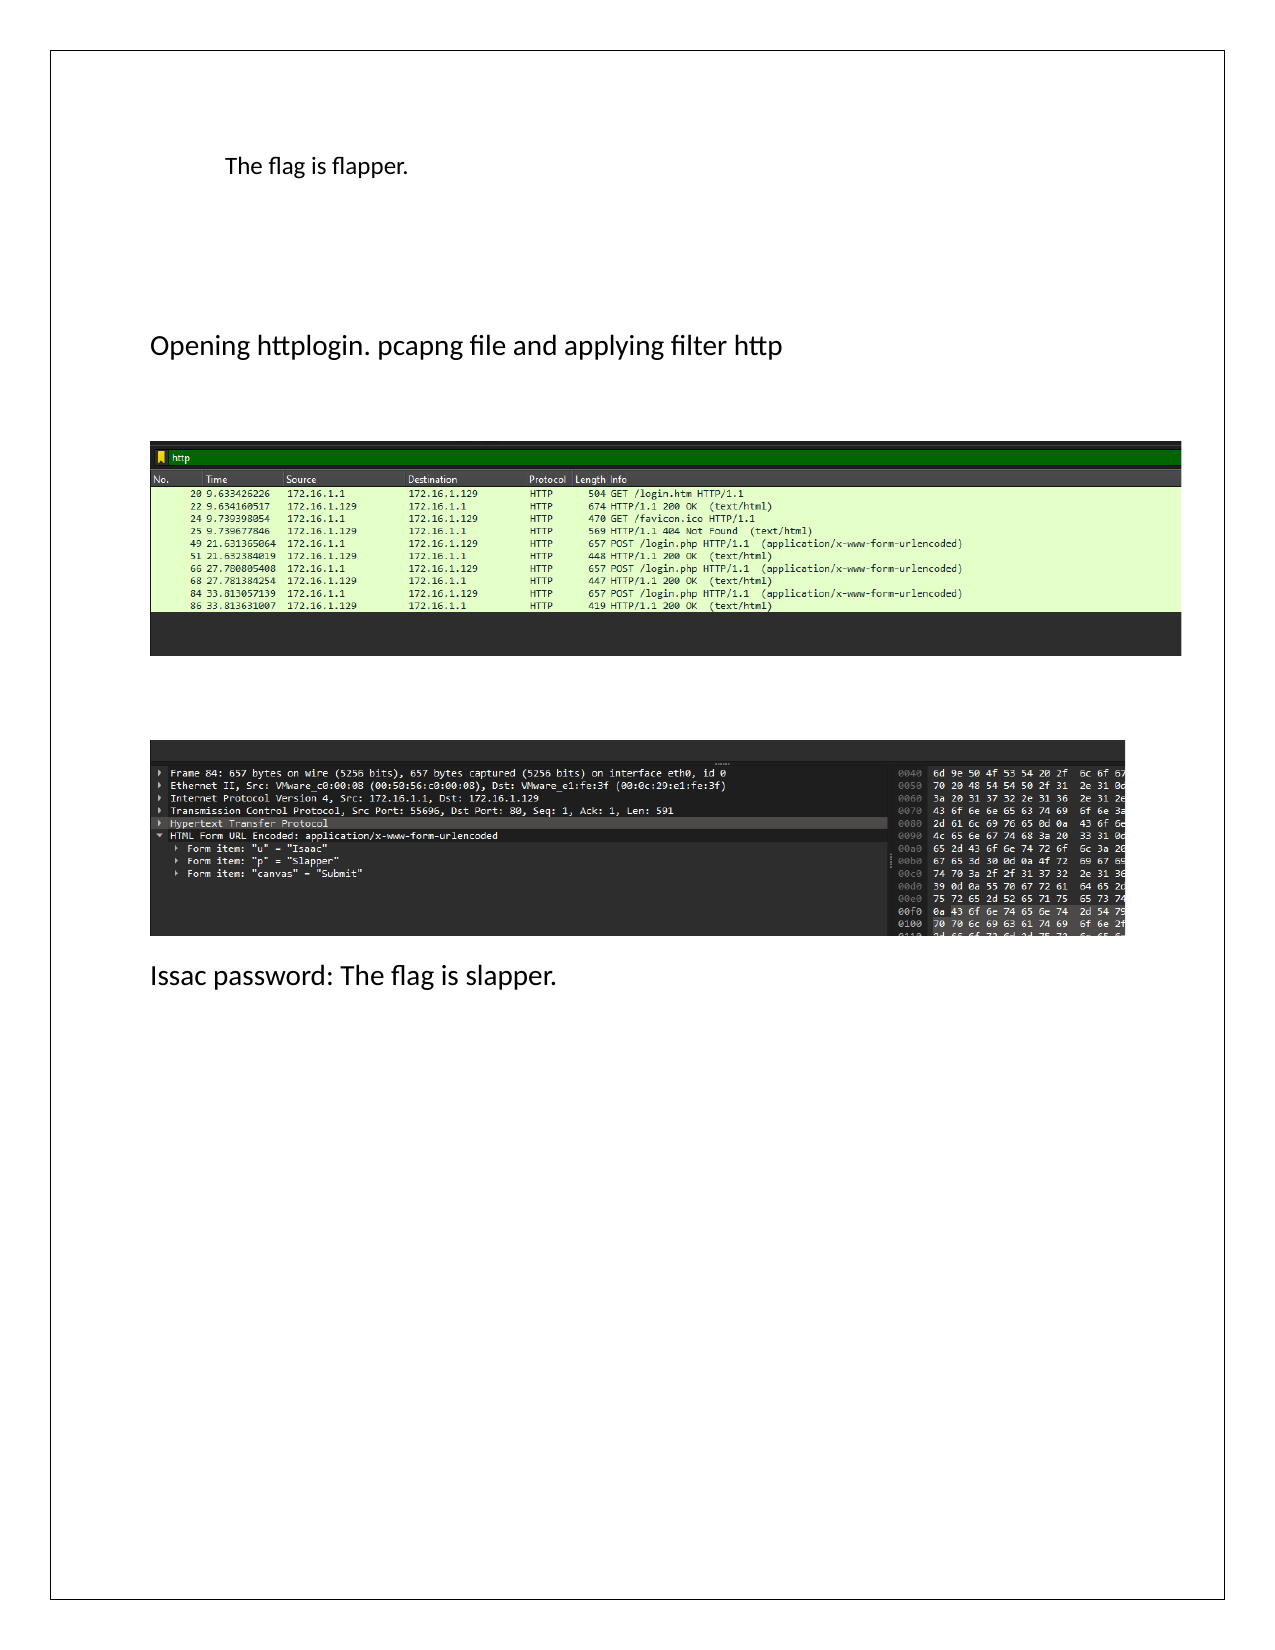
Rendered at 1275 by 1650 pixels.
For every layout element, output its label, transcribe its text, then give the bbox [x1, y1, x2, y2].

text Opening httplogin. pcapng file and applying filter http [150, 327, 1125, 362]
text The flag is flapper. [150, 150, 1125, 181]
picture [150, 441, 1182, 656]
picture [150, 740, 1125, 936]
text Issac password: The flag is slapper. [150, 957, 1125, 993]
